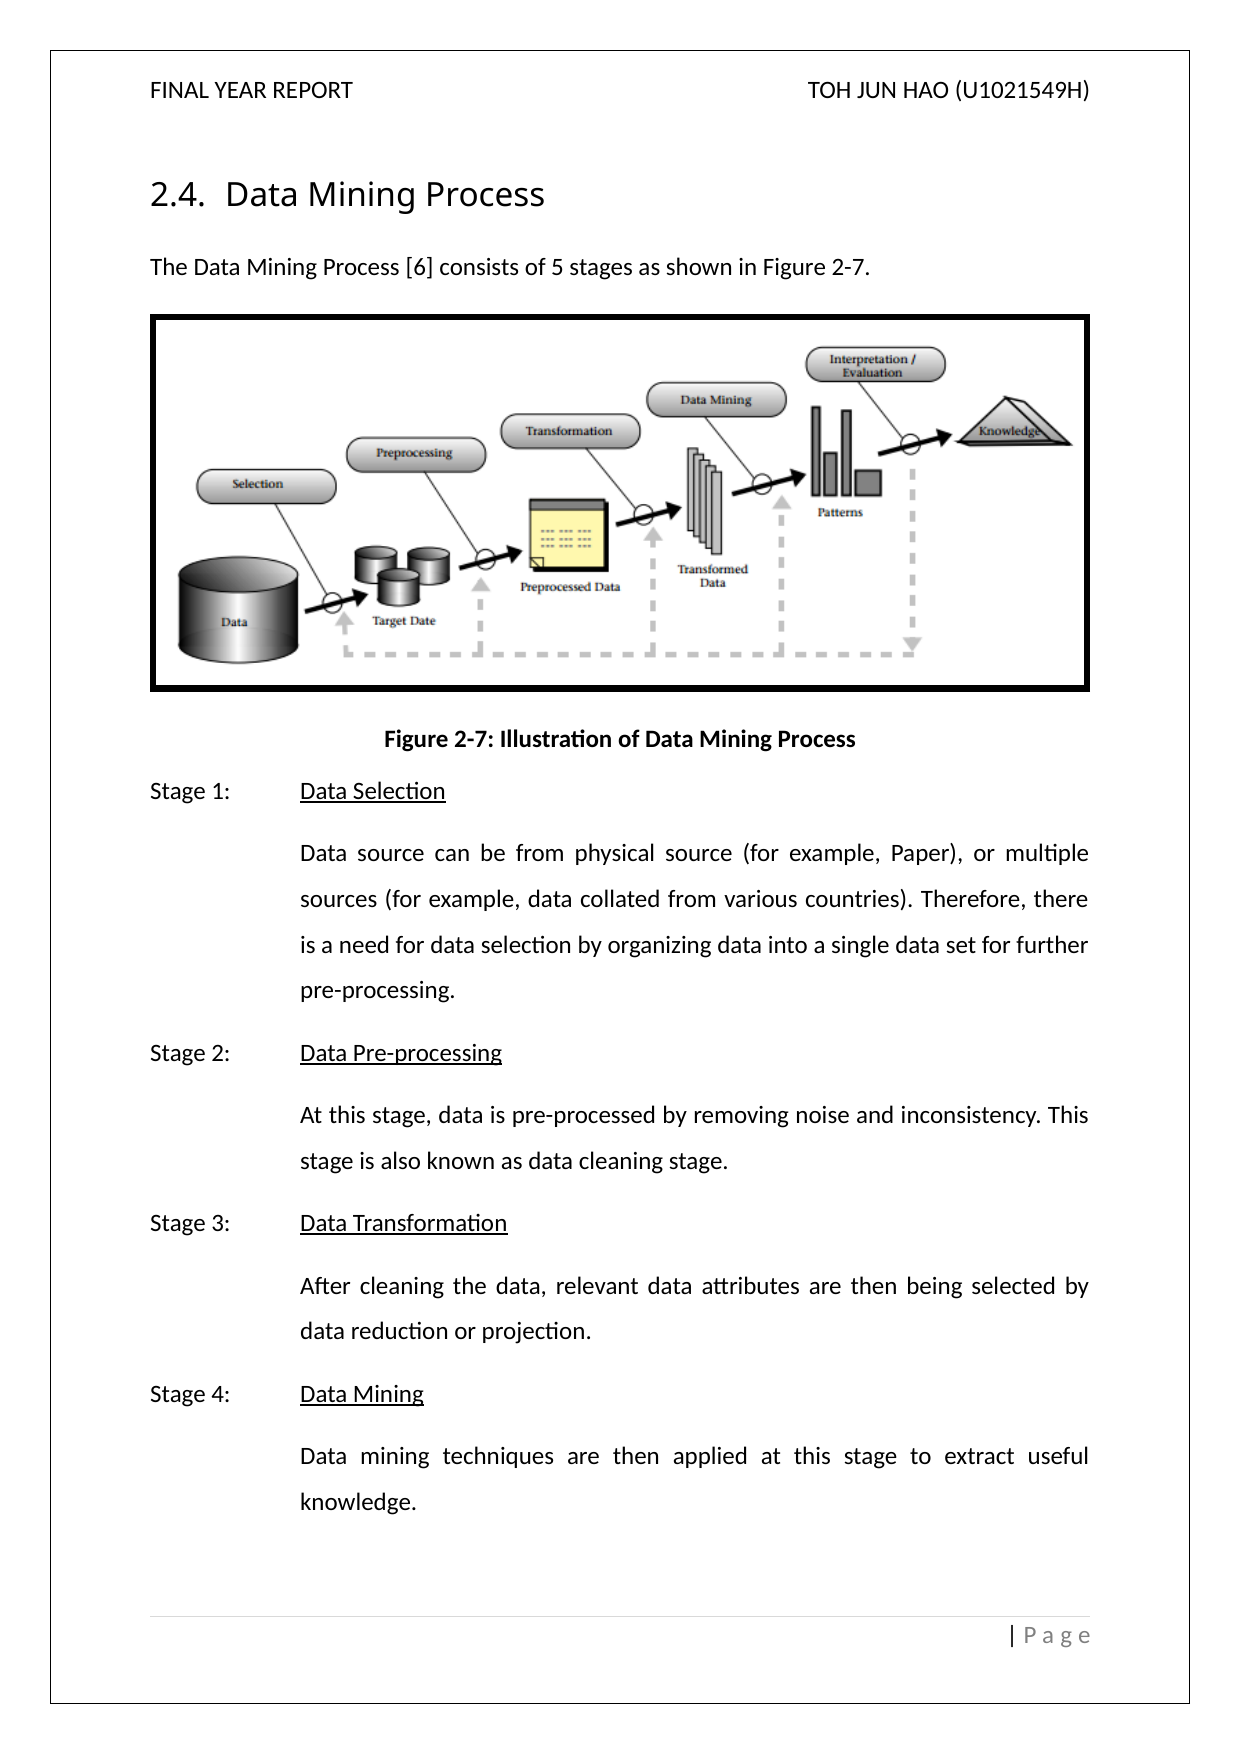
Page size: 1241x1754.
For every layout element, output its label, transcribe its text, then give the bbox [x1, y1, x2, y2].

text After cleaning the data, relevant data attributes are then being selected by data reduction or projection. [300, 1270, 1090, 1346]
text The Data Mining Process consists of 5 stages as shown in Figure 2-7. [150, 251, 1090, 282]
text Data source can be from physical source (for example, Paper), or multiple sources (for example, data collated from various countries). Therefore, there is a need for data selection by organizing data into a single data set for further pre-processing. [300, 837, 1090, 1005]
text Data mining techniques are then applied at this stage to extract useful knowledge. [300, 1440, 1090, 1517]
subtitle Data Mining Process [150, 171, 1090, 216]
text Stage 2: Data Pre-processing [150, 1037, 1090, 1067]
text At this stage, data is pre-processed by removing noise and inconsistency. This stage is also known as data cleaning stage. [300, 1099, 1090, 1176]
text Stage 4: Data Mining [150, 1378, 1090, 1408]
text Stage 1: Data Selection [150, 775, 1090, 805]
picture [156, 320, 1084, 685]
text Stage 3: Data Transformation [150, 1207, 1090, 1238]
